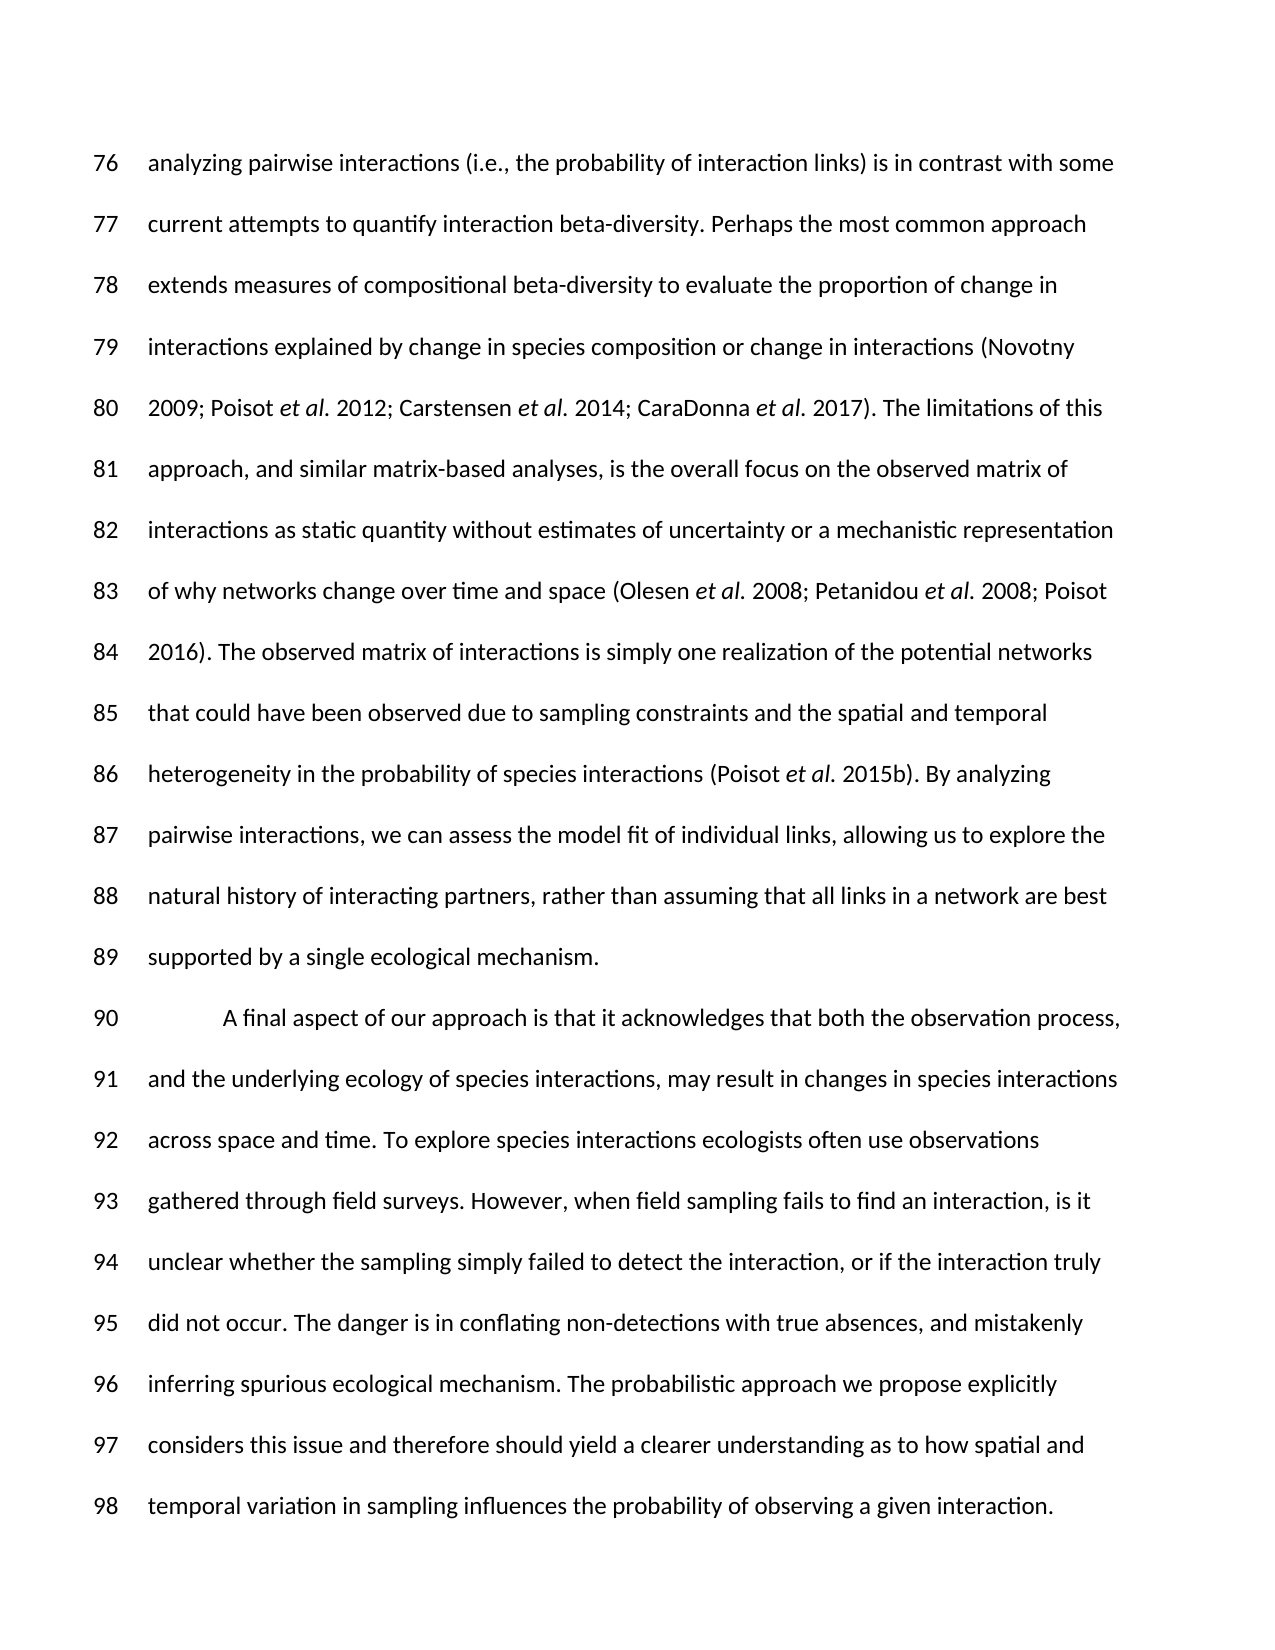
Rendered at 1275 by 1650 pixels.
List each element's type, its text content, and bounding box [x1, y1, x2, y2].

text A final aspect of our approach is that it acknowledges that both the observation process, and the underlying ecology of species interactions, may result in changes in species interactions across space and time. To explore species interactions ecologists often use observations gathered through field surveys. However, when field sampling fails to find an interaction, is it unclear whether the sampling simply failed to detect the interaction, or if the interaction truly did not occur. The danger is in conflating non-detections with true absences, and mistakenly inferring spurious ecological mechanism. The probabilistic approach we propose explicitly considers this issue and therefore should yield a clearer understanding as to how spatial and temporal variation in sampling influences the probability of observing a given interaction. [148, 1002, 1127, 1521]
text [148, 148, 1127, 972]
